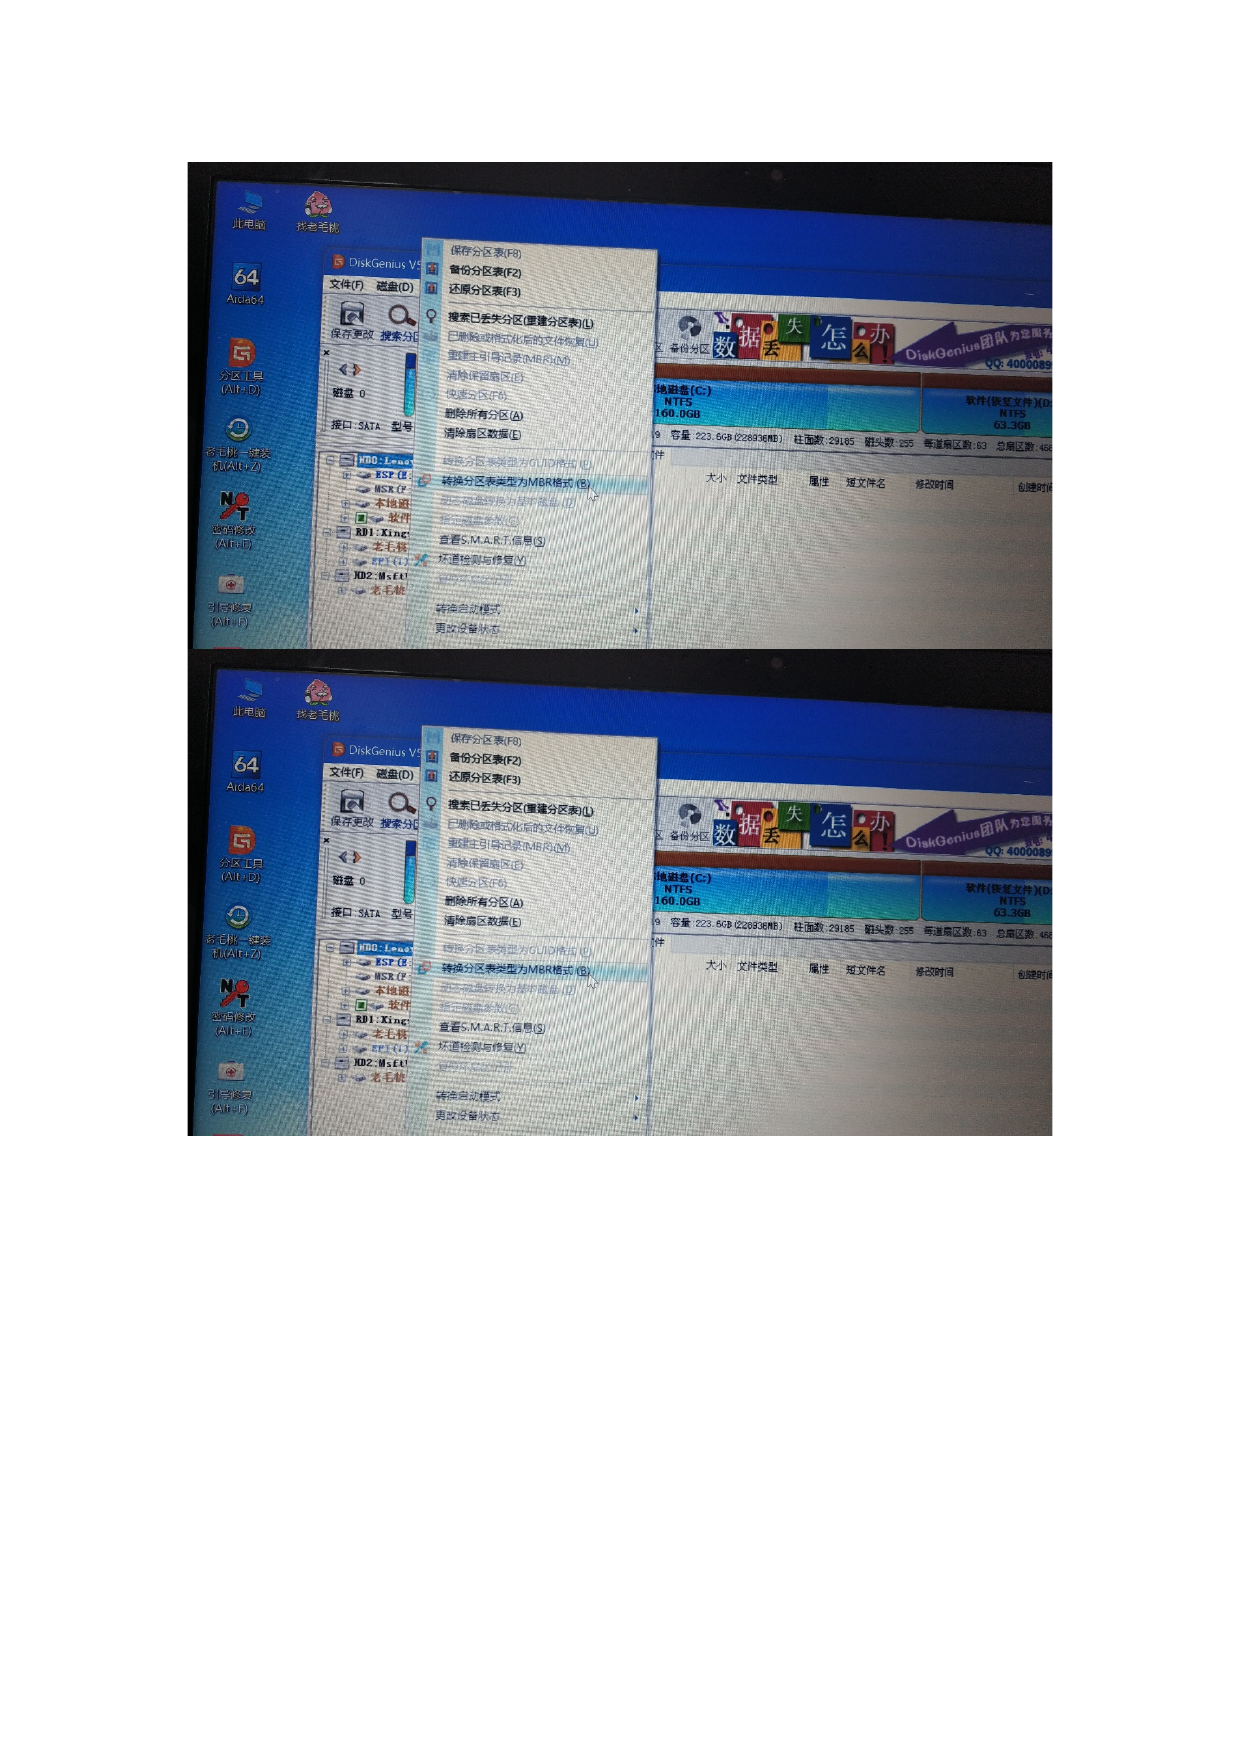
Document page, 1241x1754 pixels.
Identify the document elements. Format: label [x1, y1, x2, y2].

picture [187, 162, 1053, 1136]
